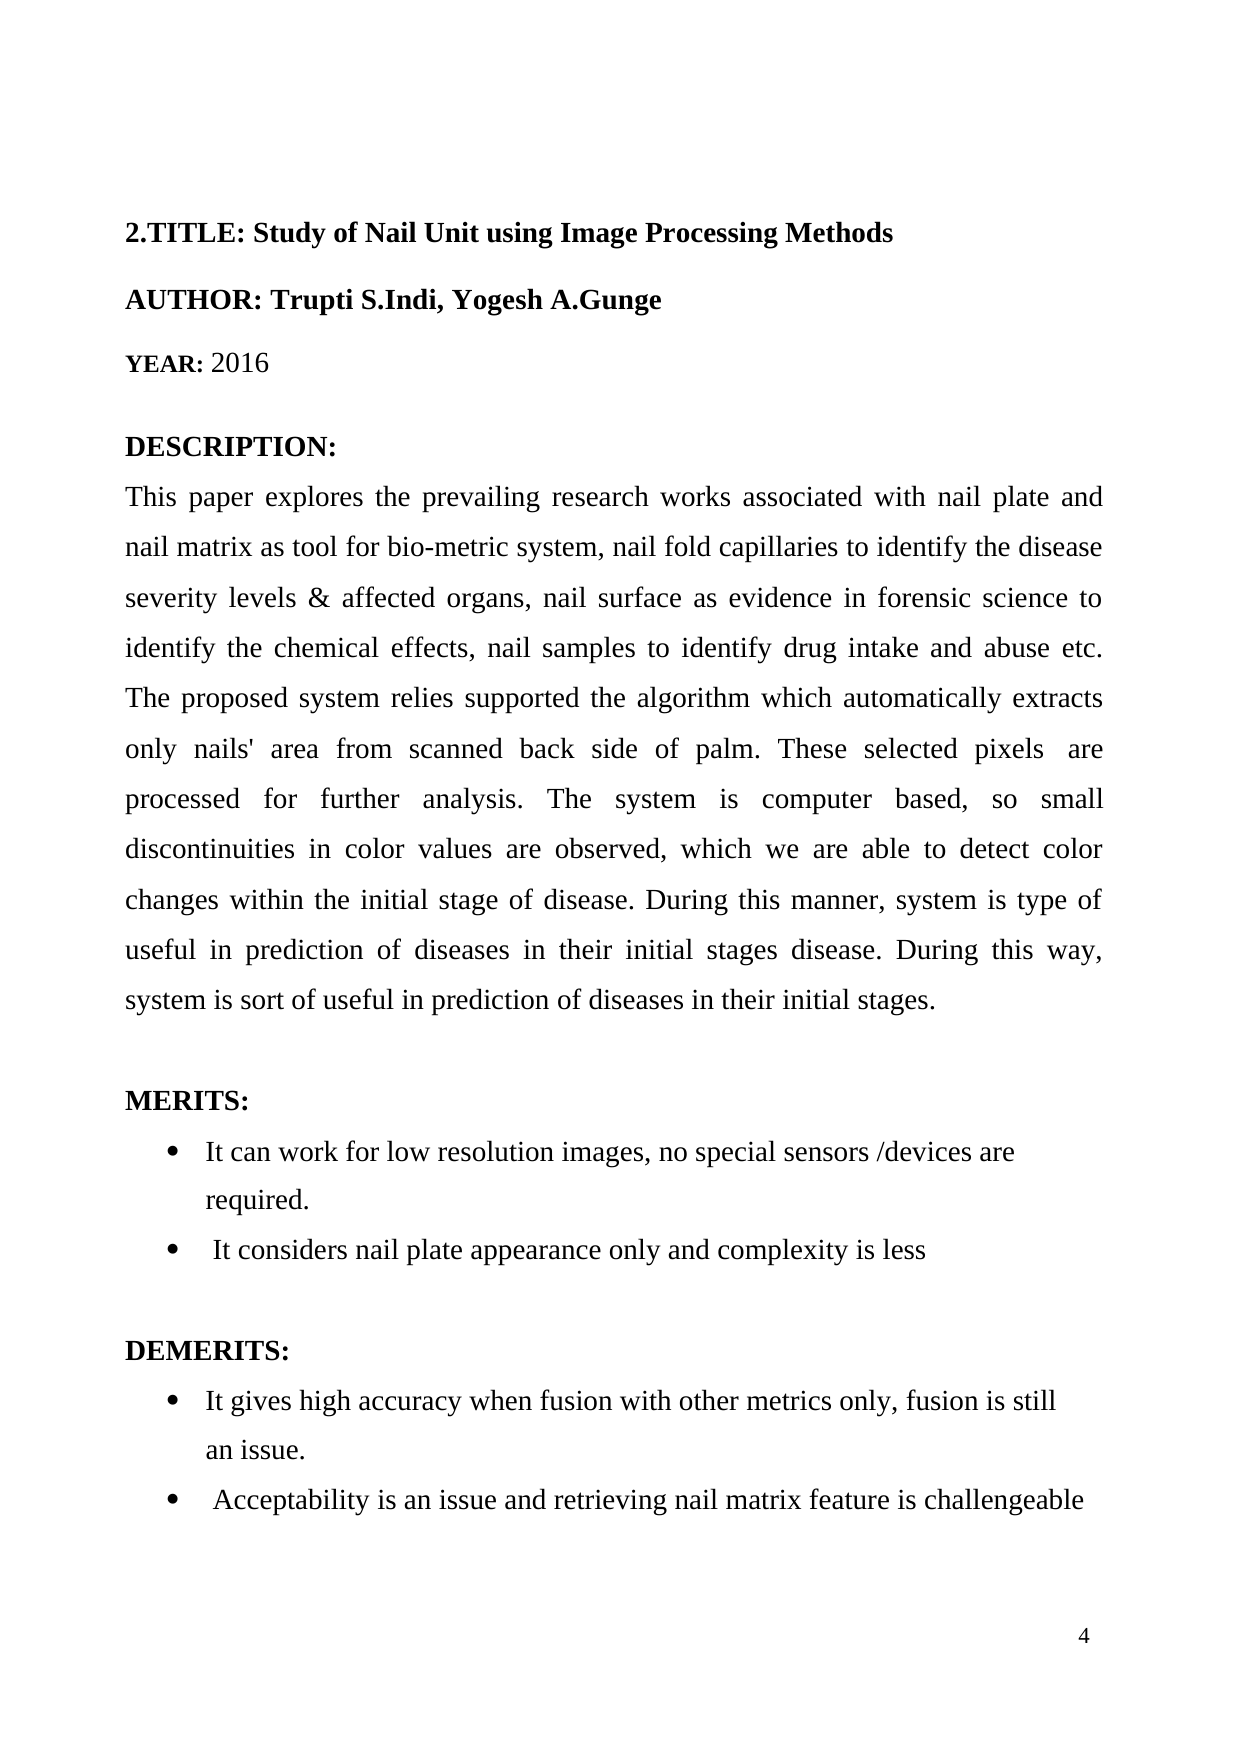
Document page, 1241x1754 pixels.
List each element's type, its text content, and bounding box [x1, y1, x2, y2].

subtitle MERITS: [125, 1083, 1219, 1117]
list Acceptability is an issue and retrieving nail matrix feature is challengeable [168, 1482, 1219, 1516]
subtitle DEMERITS: [125, 1333, 1219, 1367]
list It considers nail plate appearance only and complexity is less [168, 1232, 1219, 1266]
list It gives high accuracy when fusion with other metrics only, fusion is still an issue. [168, 1383, 1091, 1466]
text This paper explores the prevailing research works associated with nail plate and nail matrix as tool for bio-metric system, nail fold capillaries to identify the disease severity levels & affected organs, nail surface as evidence in forensic science to identify the chemical effects, nail samples to identify drug intake and abuse etc. The proposed system relies supported the algorithm which automatically extracts only nails' area from scanned back side of palm. These selected pixels are processed for further analysis. The system is computer based, so small discontinuities in color values are observed, which we are able to detect color changes within the initial stage of disease. During this manner, system is type of useful in prediction of diseases in their initial stages disease. During this way, system is sort of useful in prediction of diseases in their initial stages. [125, 479, 1104, 1016]
list It can work for low resolution images, no special sensors /devices are required. [168, 1134, 1016, 1216]
text YEAR: 2016 [125, 349, 1219, 378]
text 2.TITLE: Study of Nail Unit using Image Processing Methods AUTHOR: Trupti S.Indi, Yogesh A.Gunge [125, 215, 901, 316]
subtitle DESCRIPTION: [125, 429, 1219, 462]
